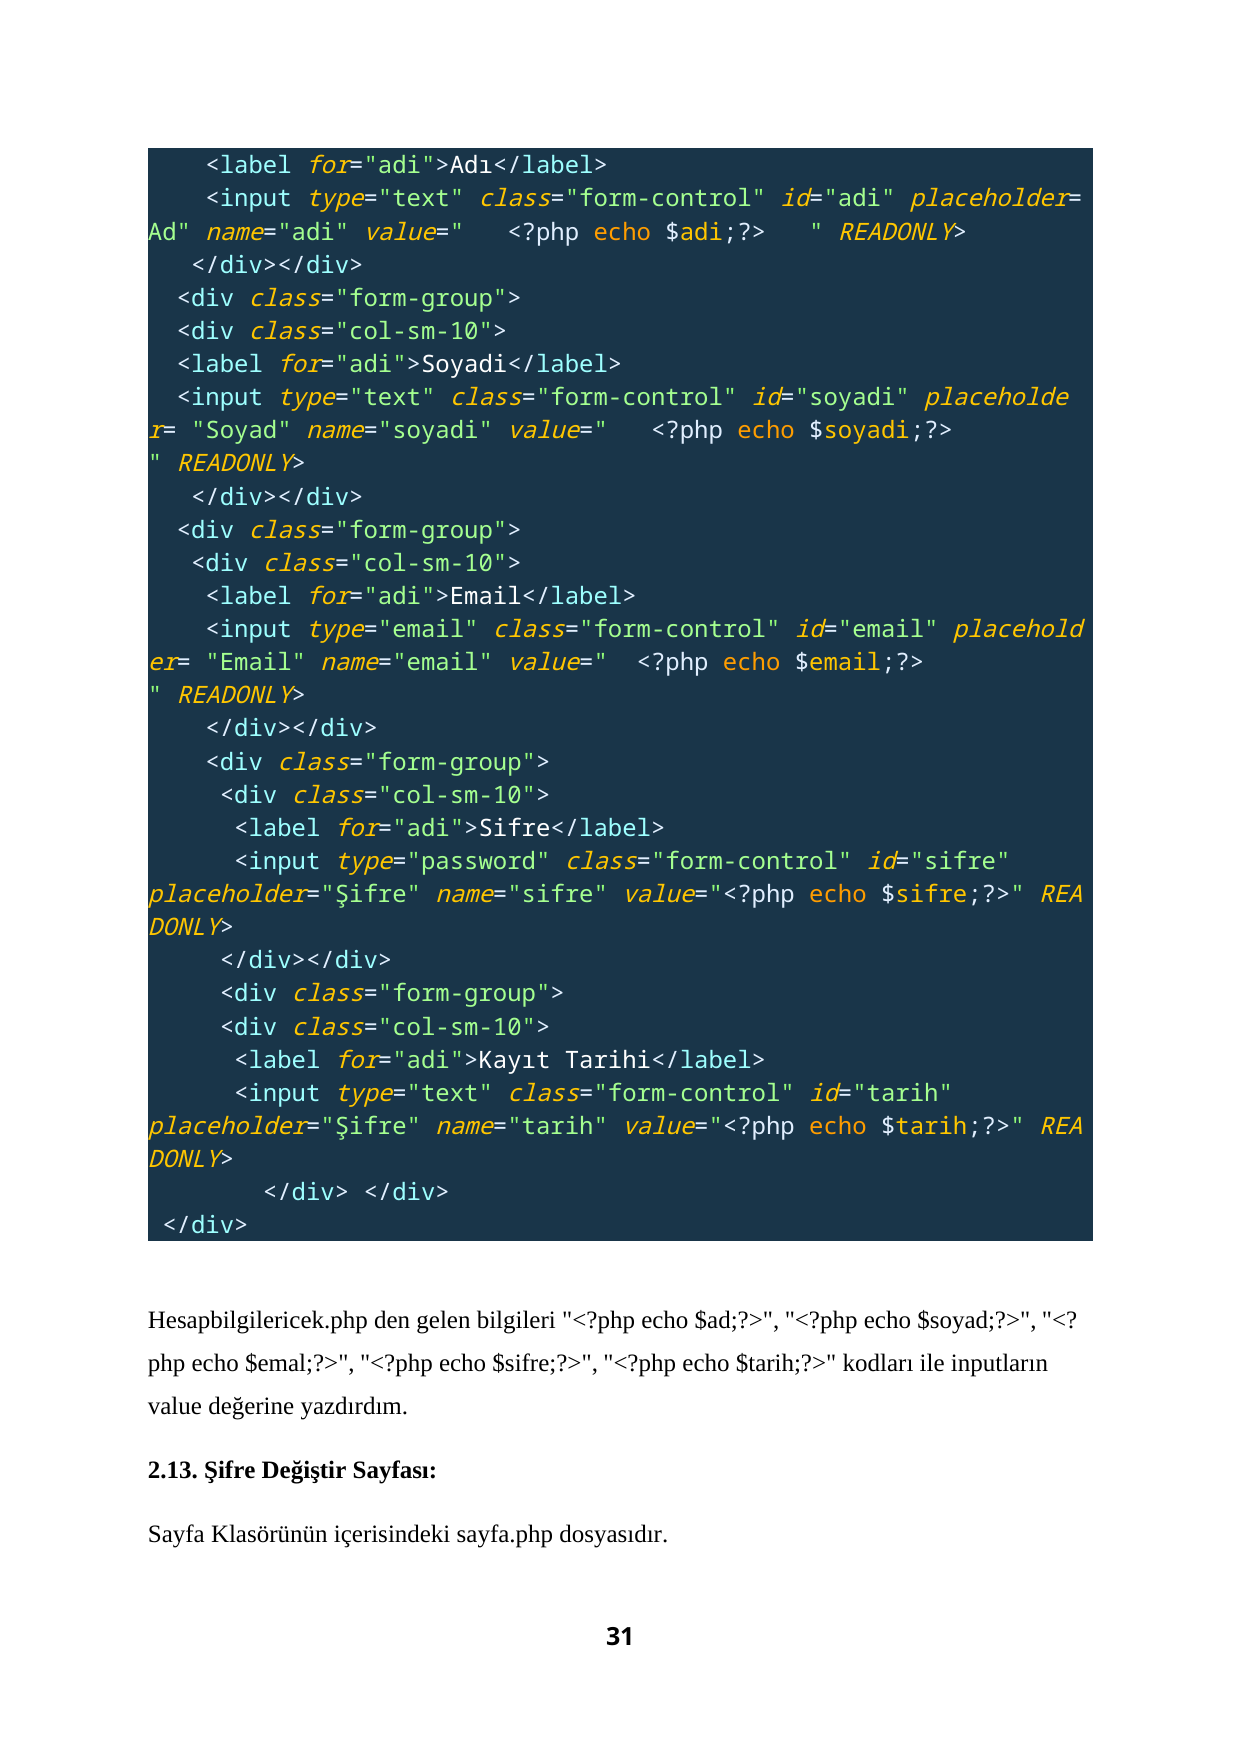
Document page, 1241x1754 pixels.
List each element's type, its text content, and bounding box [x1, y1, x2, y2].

text <label for="adi">Sifre</label> [148, 810, 1093, 843]
text <div class="col-sm-10"> [148, 777, 1093, 810]
text </div></div> [148, 711, 1093, 744]
text <div class="form-group"> [148, 744, 1093, 777]
text Hesapbilgilericek.php den gelen bilgileri "<?php echo $ad;?>", "<?php echo $soyad;?>", "<?php echo $emal;?>", "<?php echo $sifre;?>", "<?php echo $tarih;?>" kodları ile inputların value değerine yazdırdım. [148, 1305, 1093, 1420]
text <label for="adi">Adı</label> [148, 148, 1093, 181]
text <div class="form-group"> [148, 512, 1093, 545]
text <div class="form-group"> [148, 280, 1093, 313]
text <input type="text" class="form-control" id="soyadi" placeholder= "Soyad" name="soyadi" value=" <?php echo $soyadi;?> " READONLY> [148, 379, 1093, 479]
text <input type="email" class="form-control" id="email" placeholder= "Email" name="email" value=" <?php echo $email;?> " READONLY> [148, 611, 1093, 711]
text <label for="adi">Email</label> [148, 578, 1093, 611]
text <div class="col-sm-10"> [148, 1009, 1093, 1042]
text </div> </div> [148, 1174, 1093, 1208]
text </div></div> [148, 943, 1093, 976]
text </div> [148, 1208, 1093, 1241]
text <input type="password" class="form-control" id="sifre" placeholder="Şifre" name="sifre" value="<?php echo $sifre;?>" READONLY> [148, 843, 1093, 943]
text <div class="col-sm-10"> [148, 313, 1093, 346]
text <label for="adi">Soyadi</label> [148, 346, 1093, 379]
text <label for="adi">Kayıt Tarihi</label> [148, 1042, 1093, 1075]
text <input type="text" class="form-control" id="tarih" placeholder="Şifre" name="tarih" value="<?php echo $tarih;?>" READONLY> [148, 1075, 1093, 1174]
text <div class="col-sm-10"> [148, 545, 1093, 578]
text 2.13. Şifre Değiştir Sayfası: [148, 1455, 1093, 1484]
text Sayfa Klasörünün içerisindeki sayfa.php dosyasıdır. [148, 1519, 1093, 1548]
text <div class="form-group"> [148, 976, 1093, 1009]
text <input type="text" class="form-control" id="adi" placeholder= Ad" name="adi" value=" <?php echo $adi;?> " READONLY> [148, 181, 1093, 247]
text </div></div> [148, 247, 1093, 280]
text </div></div> [148, 479, 1093, 512]
